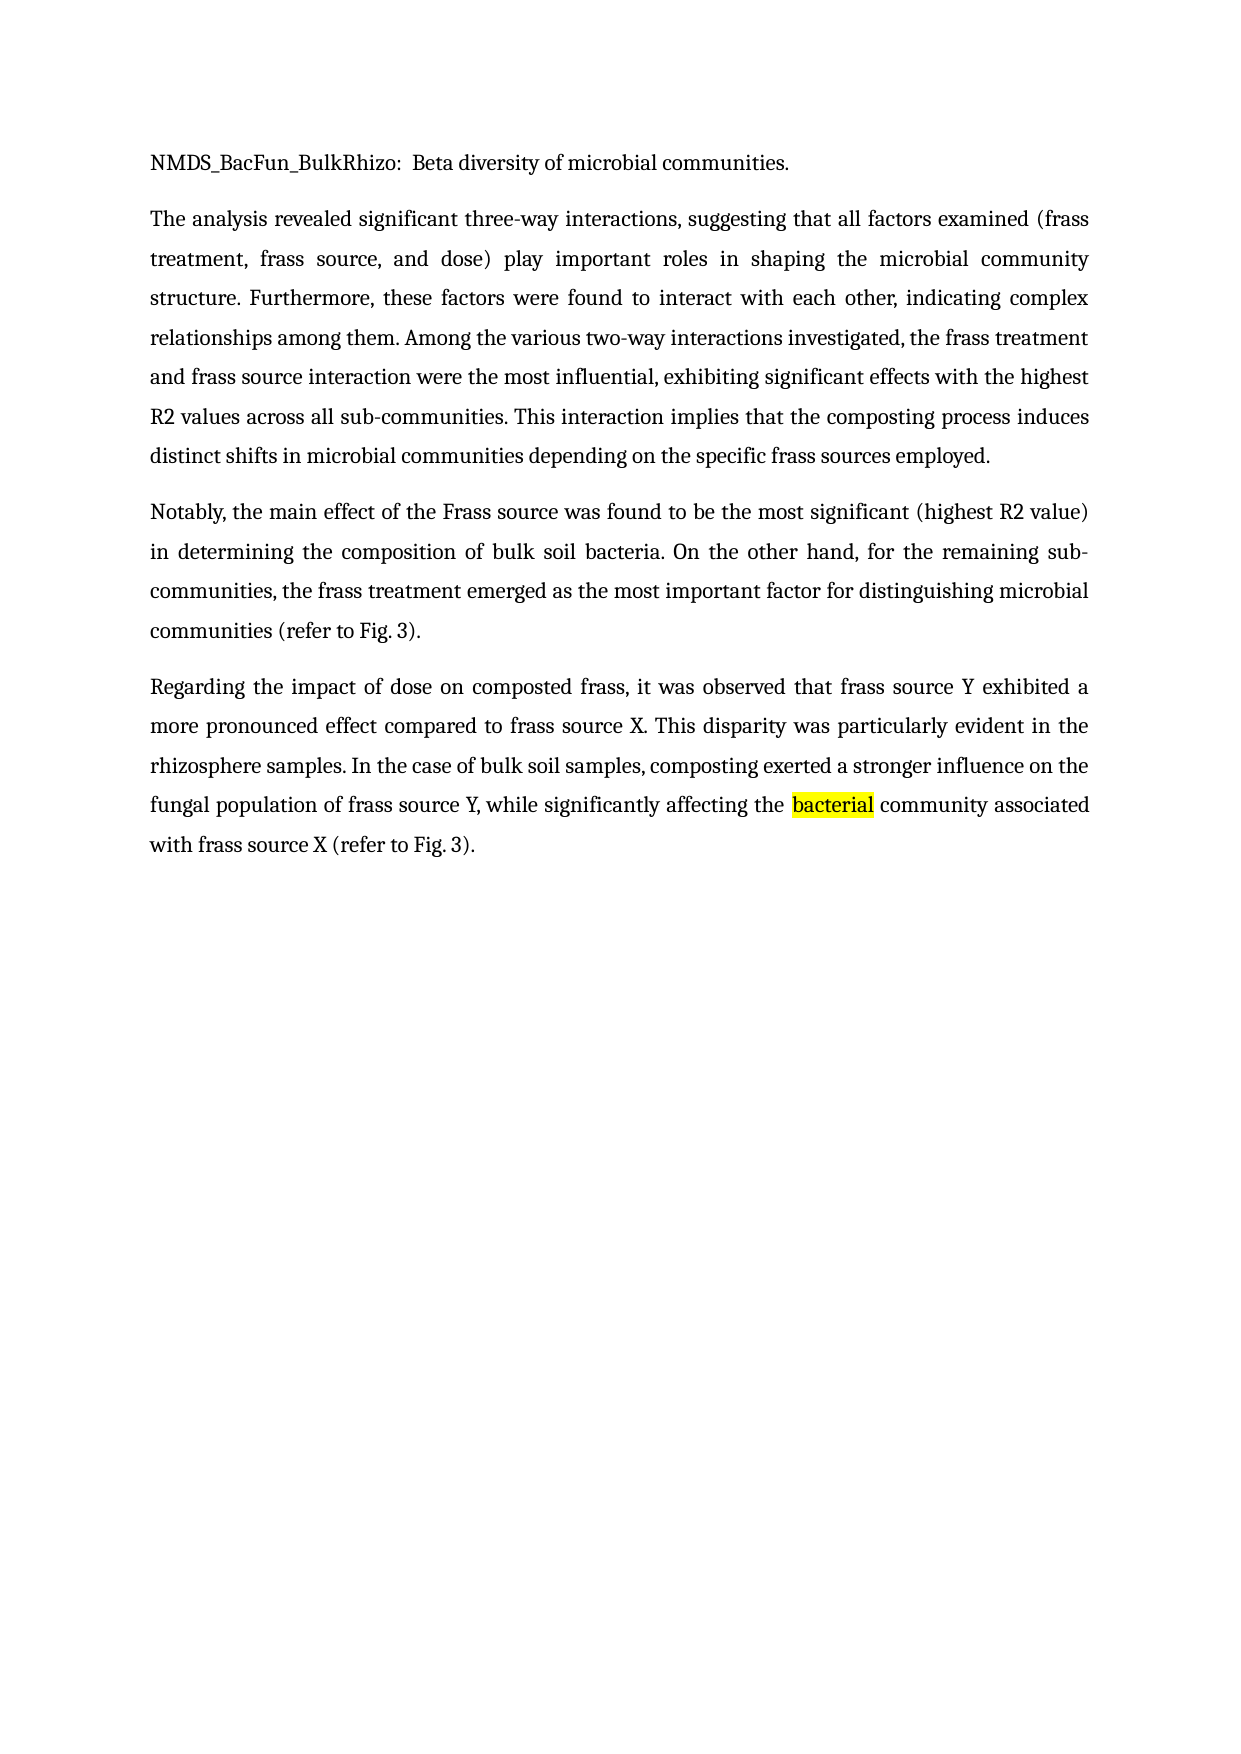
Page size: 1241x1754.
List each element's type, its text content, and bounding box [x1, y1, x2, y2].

text The analysis revealed significant three-way interactions, suggesting that all factors examined (frass treatment, frass source, and dose) play important roles in shaping the microbial community structure. Furthermore, these factors were found to interact with each other, indicating complex relationships among them. Among the various two-way interactions investigated, the frass treatment and frass source interaction were the most influential, exhibiting significant effects with the highest R2 values across all sub-communities. This interaction implies that the composting process induces distinct shifts in microbial communities depending on the specific frass sources employed. [150, 206, 1090, 469]
text NMDS_BacFun_BulkRhizo: Beta diversity of microbial communities. [150, 150, 1090, 176]
text Notably, the main effect of the Frass source was found to be the most significant (highest R2 value) in determining the composition of bulk soil bacteria. On the other hand, for the remaining sub-communities, the frass treatment emerged as the most important factor for distinguishing microbial communities (refer to Fig. 3). [150, 499, 1090, 644]
text Regarding the impact of dose on composted frass, it was observed that frass source Y exhibited a more pronounced effect compared to frass source X. This disparity was particularly evident in the rhizosphere samples. In the case of bulk soil samples, composting exerted a stronger influence on the fungal population of frass source Y, while significantly affecting the bacterial community associated with frass source X (refer to Fig. 3). [150, 674, 1090, 858]
